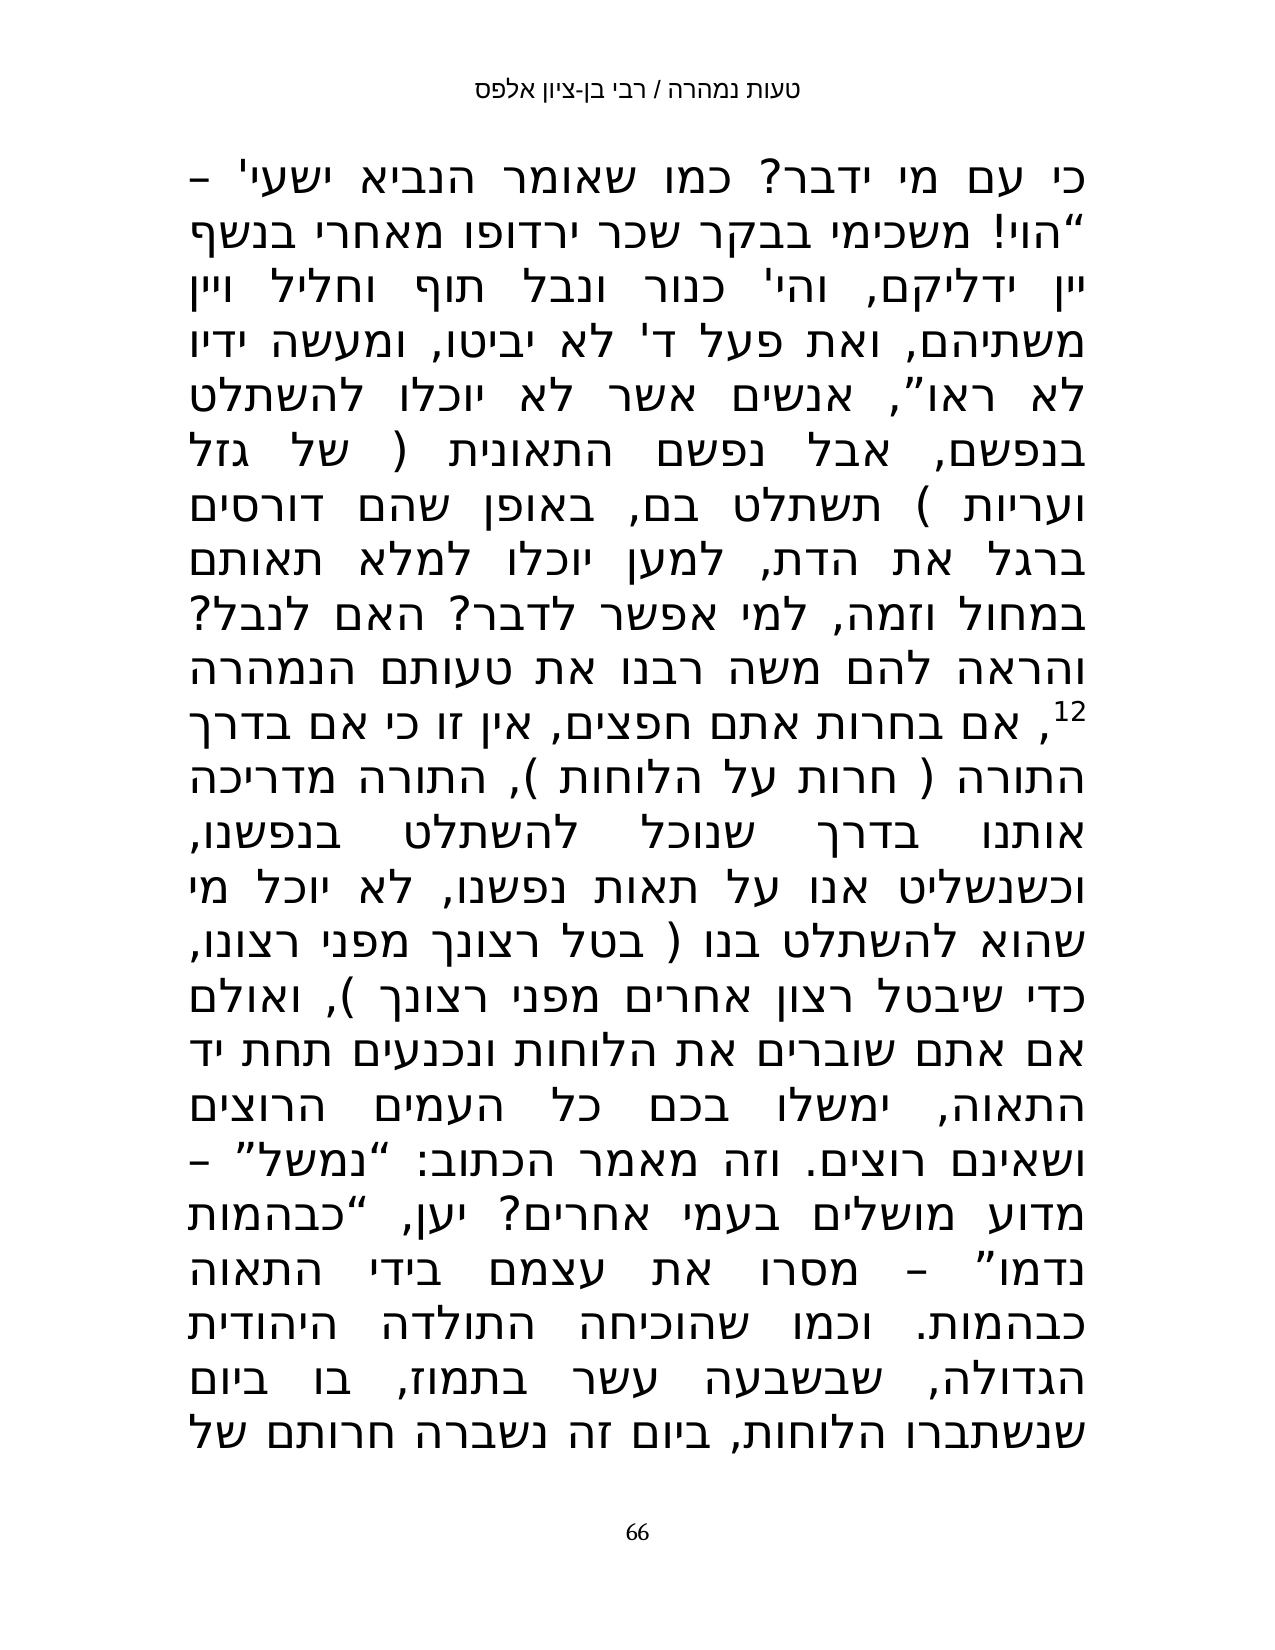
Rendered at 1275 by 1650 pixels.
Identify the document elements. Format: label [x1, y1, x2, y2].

text [187, 150, 1087, 1460]
